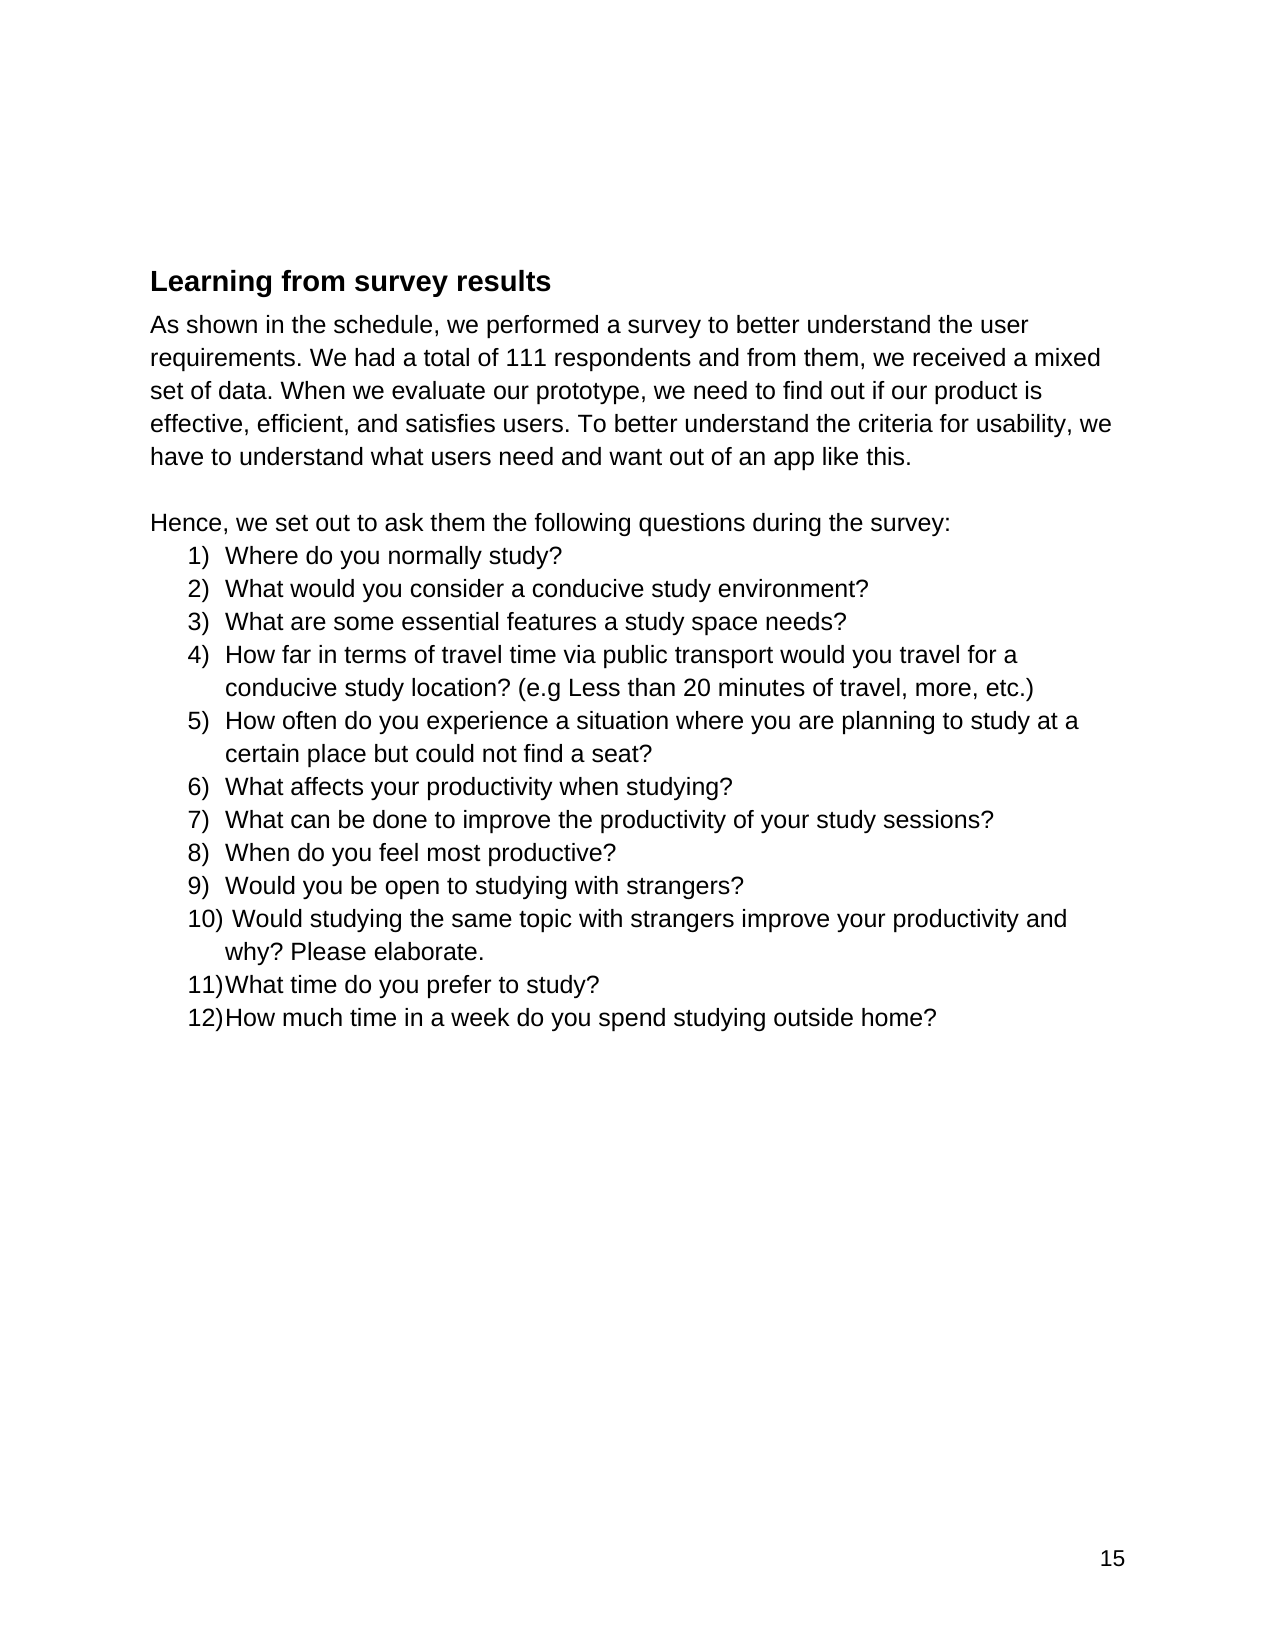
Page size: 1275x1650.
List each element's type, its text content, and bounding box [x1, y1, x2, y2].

text Hence, we set out to ask them the following questions during the survey: [150, 508, 1125, 537]
list Would studying the same topic with strangers improve your productivity and why? Please elaborate. [187, 904, 1125, 966]
text As shown in the schedule, we performed a survey to better understand the user requirements. We had a total of 111 respondents and from them, we received a mixed set of data. When we evaluate our prototype, we need to find out if our product is effective, efficient, and satisfies users. To better understand the criteria for usability, we have to understand what users need and want out of an app like this. [150, 310, 1125, 471]
list What are some essential features a study space needs? [187, 607, 1125, 636]
list How far in terms of travel time via public transport would you travel for a conducive study location? (e.g Less than 20 minutes of travel, more, etc.) [187, 640, 1125, 702]
list What affects your productivity when studying? [187, 772, 1125, 801]
list What can be done to improve the productivity of your study sessions? [187, 805, 1125, 834]
list What would you consider a conducive study environment? [187, 574, 1125, 603]
list Where do you normally study? [187, 541, 1125, 570]
list What time do you prefer to study? [187, 970, 1125, 999]
list When do you feel most productive? [187, 838, 1125, 867]
list Would you be open to studying with strangers? [187, 871, 1125, 900]
list How much time in a week do you spend studying outside home? [187, 1003, 1125, 1032]
subtitle Learning from survey results [150, 264, 1125, 297]
list How often do you experience a situation where you are planning to study at a certain place but could not find a seat? [187, 706, 1125, 768]
